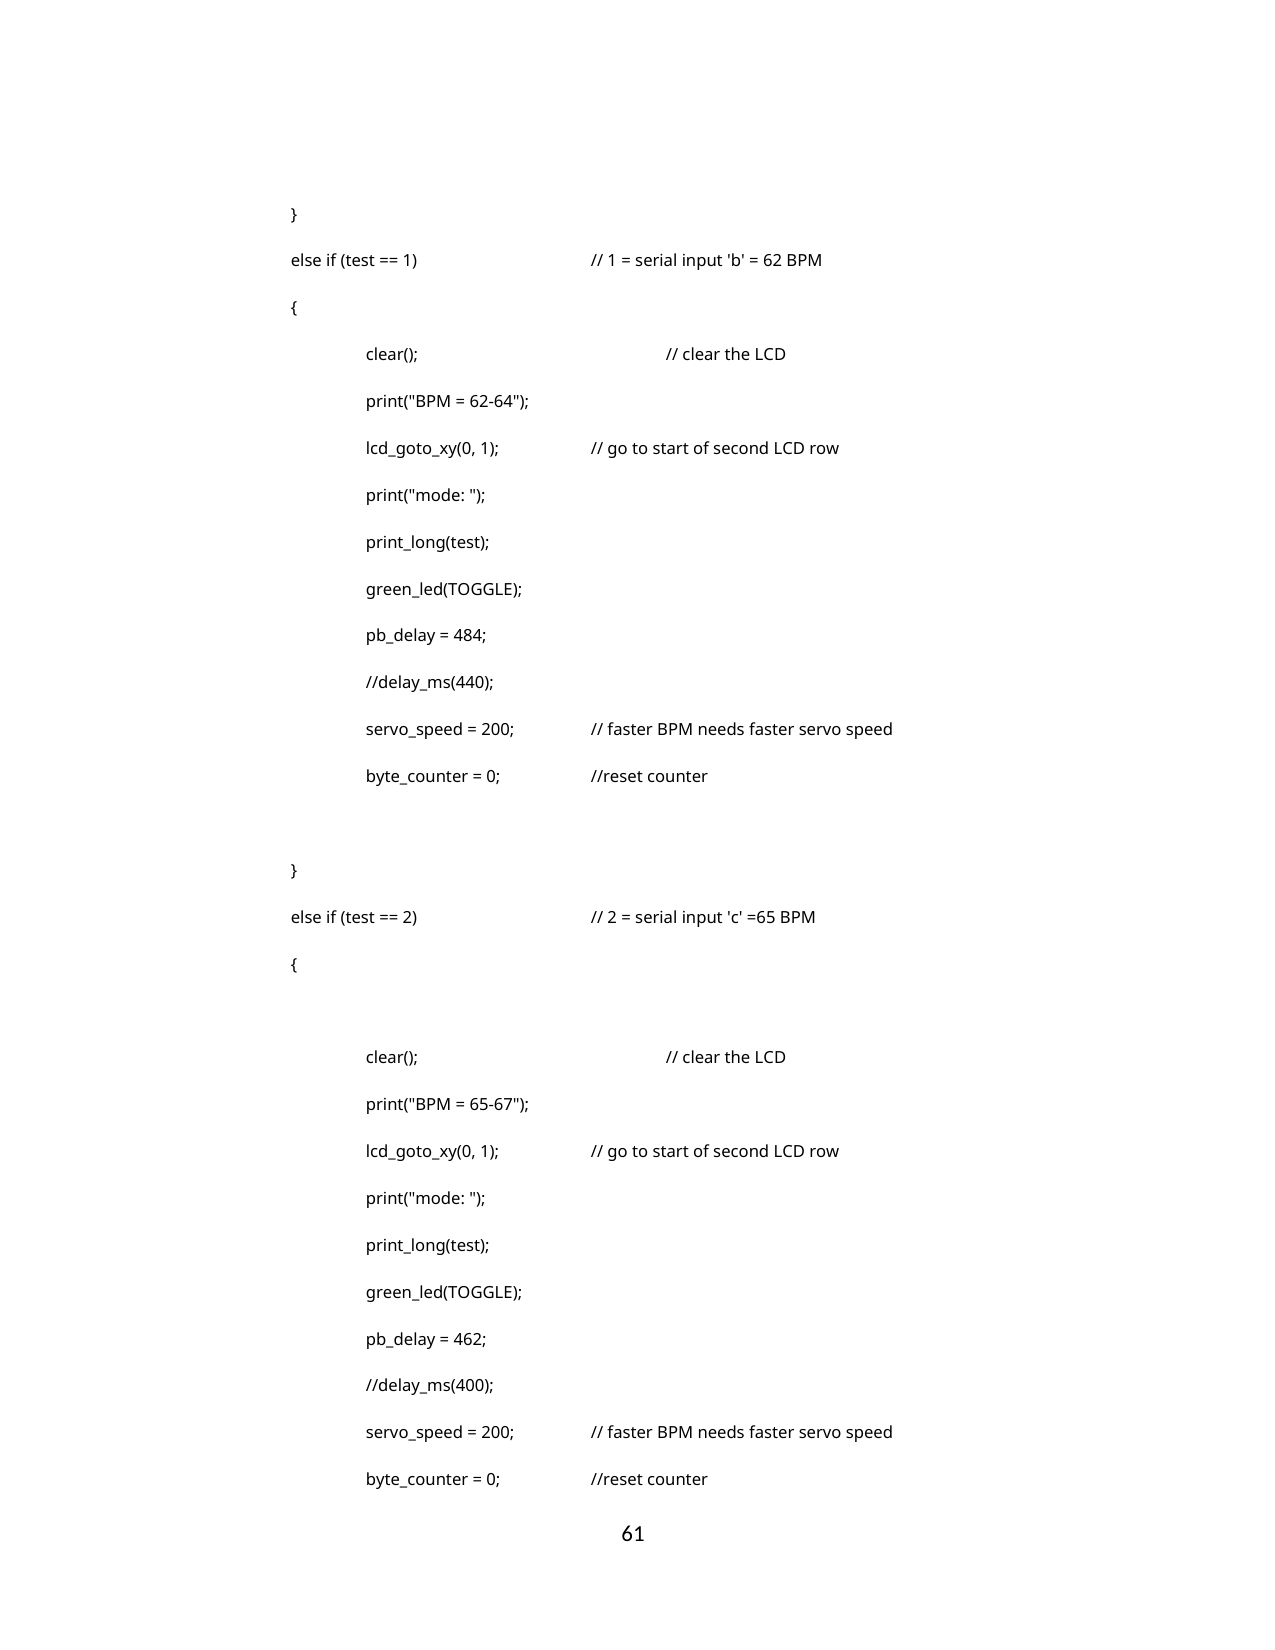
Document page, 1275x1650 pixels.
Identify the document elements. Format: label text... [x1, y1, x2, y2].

text byte_counter = 0; //reset counter [141, 765, 1125, 787]
text servo_speed = 200; // faster BPM needs faster servo speed [141, 718, 1125, 741]
text print("mode: "); [141, 1187, 1125, 1209]
text { [141, 952, 1125, 975]
text //delay_ms(400); [141, 1374, 1125, 1397]
text //delay_ms(440); [141, 671, 1125, 694]
text } [141, 858, 1125, 881]
text else if (test == 2) // 2 = serial input 'c' =65 BPM [141, 905, 1125, 928]
text clear(); // clear the LCD [141, 343, 1125, 366]
text print("mode: "); [141, 483, 1125, 506]
text pb_delay = 462; [141, 1327, 1125, 1350]
text clear(); // clear the LCD [141, 1046, 1125, 1069]
text green_led(TOGGLE); [141, 577, 1125, 600]
text servo_speed = 200; // faster BPM needs faster servo speed [141, 1421, 1125, 1444]
text print_long(test); [141, 530, 1125, 553]
text print("BPM = 65-67"); [141, 1093, 1125, 1116]
text print_long(test); [141, 1233, 1125, 1256]
text print("BPM = 62-64"); [141, 390, 1125, 412]
text { [141, 296, 1125, 319]
text } [141, 202, 1125, 225]
text lcd_goto_xy(0, 1); // go to start of second LCD row [141, 437, 1125, 459]
text lcd_goto_xy(0, 1); // go to start of second LCD row [141, 1140, 1125, 1162]
text pb_delay = 484; [141, 624, 1125, 647]
text byte_counter = 0; //reset counter [141, 1468, 1125, 1491]
text else if (test == 1) // 1 = serial input 'b' = 62 BPM [141, 249, 1125, 272]
text green_led(TOGGLE); [141, 1280, 1125, 1303]
